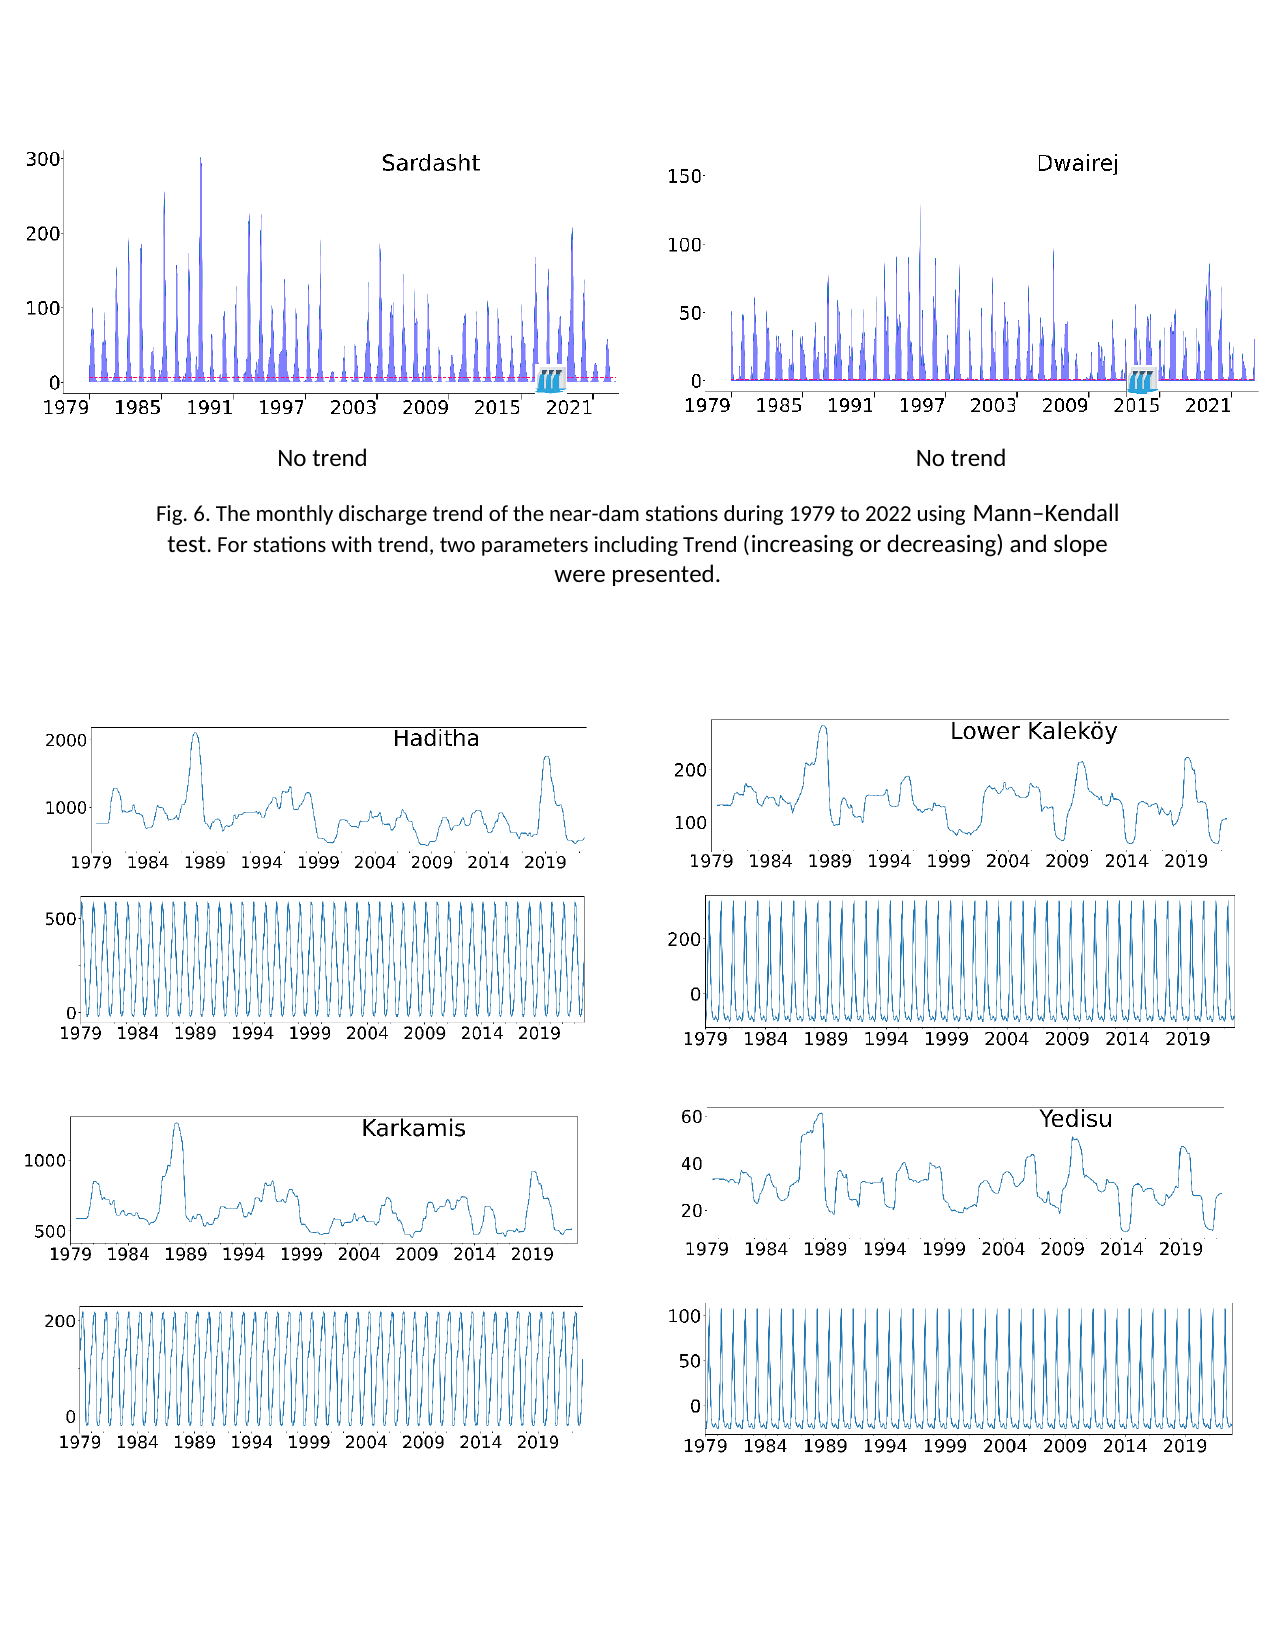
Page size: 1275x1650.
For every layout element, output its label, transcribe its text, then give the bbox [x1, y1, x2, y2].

picture [44, 893, 587, 1040]
table_cell [629, 1081, 1273, 1278]
table_cell [646, 150, 1275, 442]
picture [13, 1098, 618, 1261]
table_cell No trend [646, 442, 1275, 497]
picture [44, 724, 587, 869]
table_cell [629, 1278, 1273, 1475]
table_cell [2, 1278, 629, 1475]
table_cell [0, 150, 646, 442]
picture [672, 718, 1230, 868]
table_header [629, 683, 1273, 1081]
picture [678, 1103, 1224, 1256]
table_header [2, 683, 629, 1081]
picture [663, 150, 1259, 417]
picture [667, 1300, 1235, 1453]
picture [43, 1303, 588, 1449]
picture [25, 150, 619, 417]
text Fig. 6. The monthly discharge trend of the near-dam stations during 1979 to 2022 using Mann–Kendall test. For stations with trend, two parameters including Trend (increasing or decreasing) and slope were presented. [150, 497, 1125, 589]
picture [666, 892, 1237, 1046]
table_cell No trend [0, 442, 646, 497]
table_cell [2, 1081, 629, 1278]
